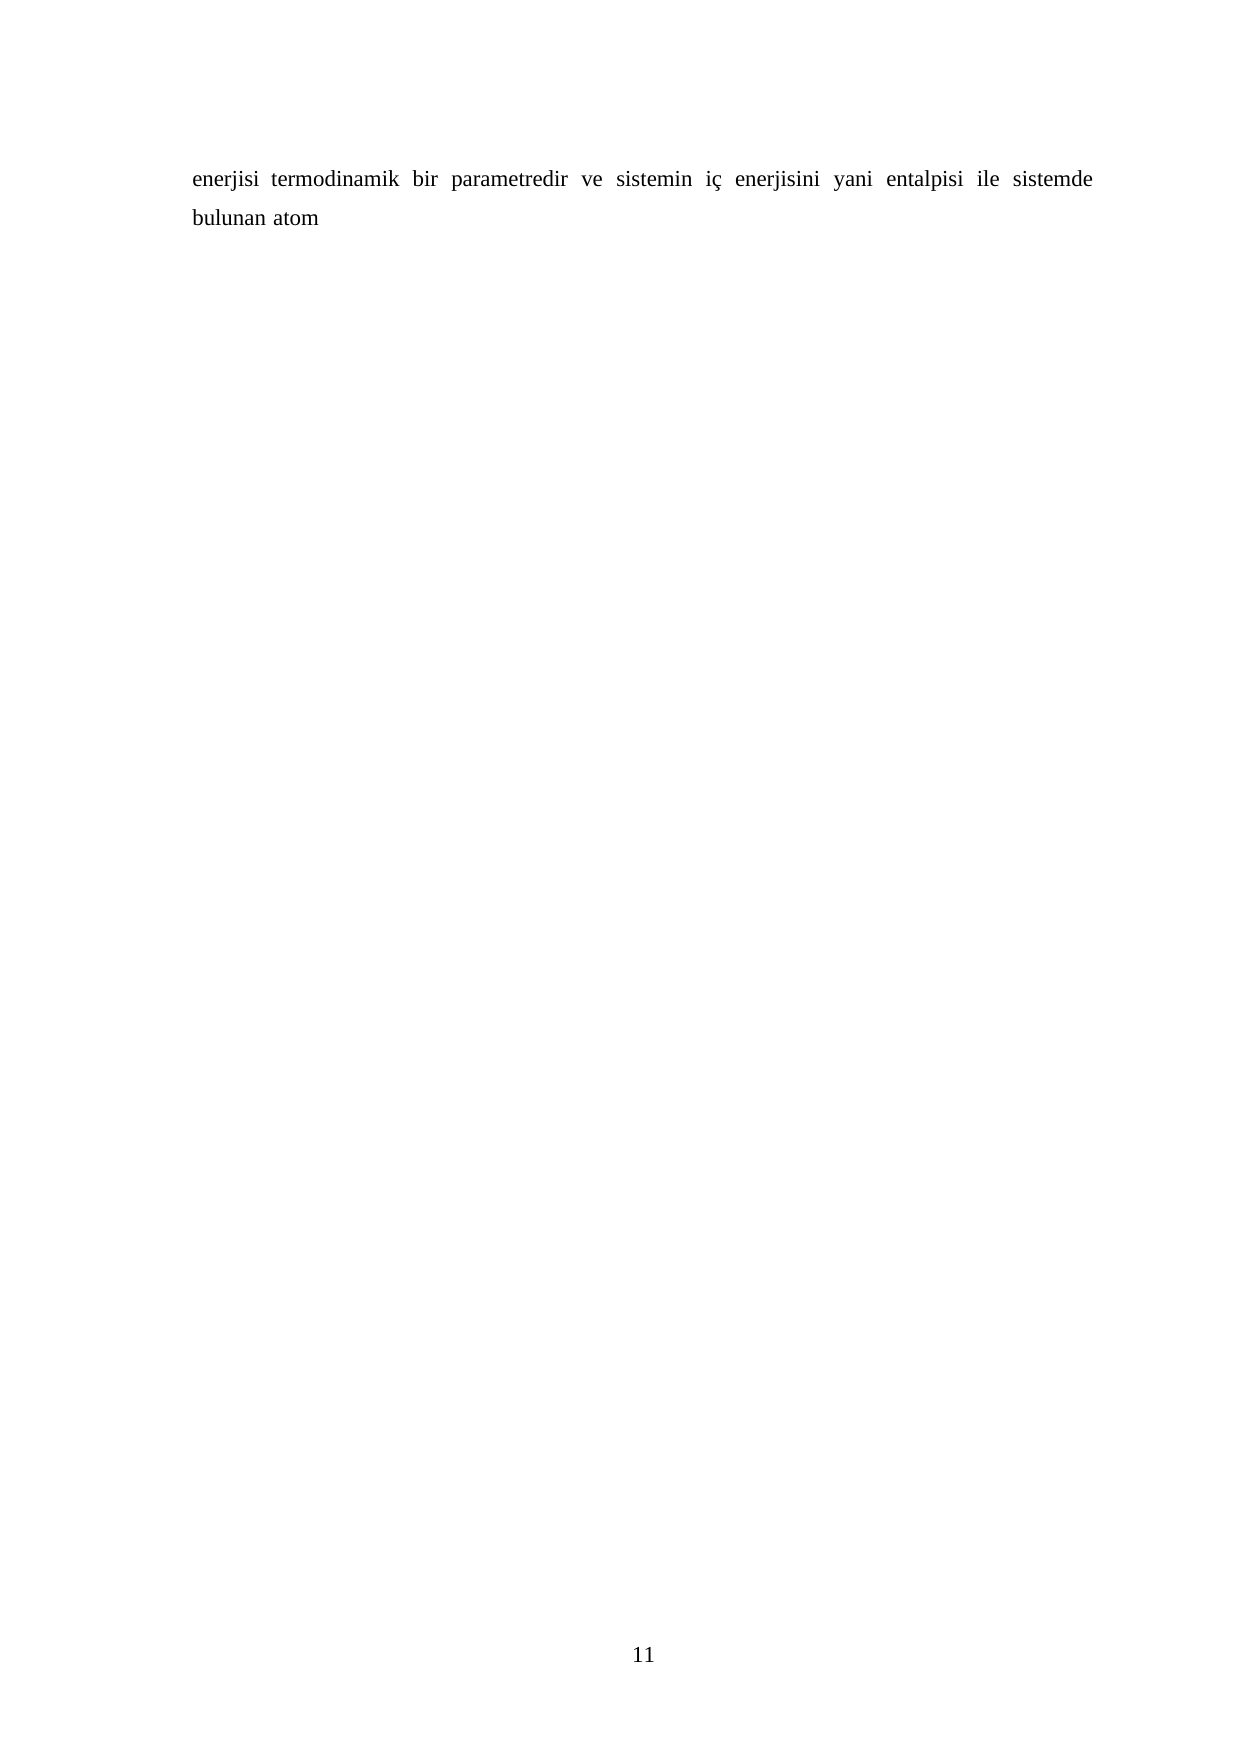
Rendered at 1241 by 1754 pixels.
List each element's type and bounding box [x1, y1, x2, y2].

text [192, 164, 1093, 230]
